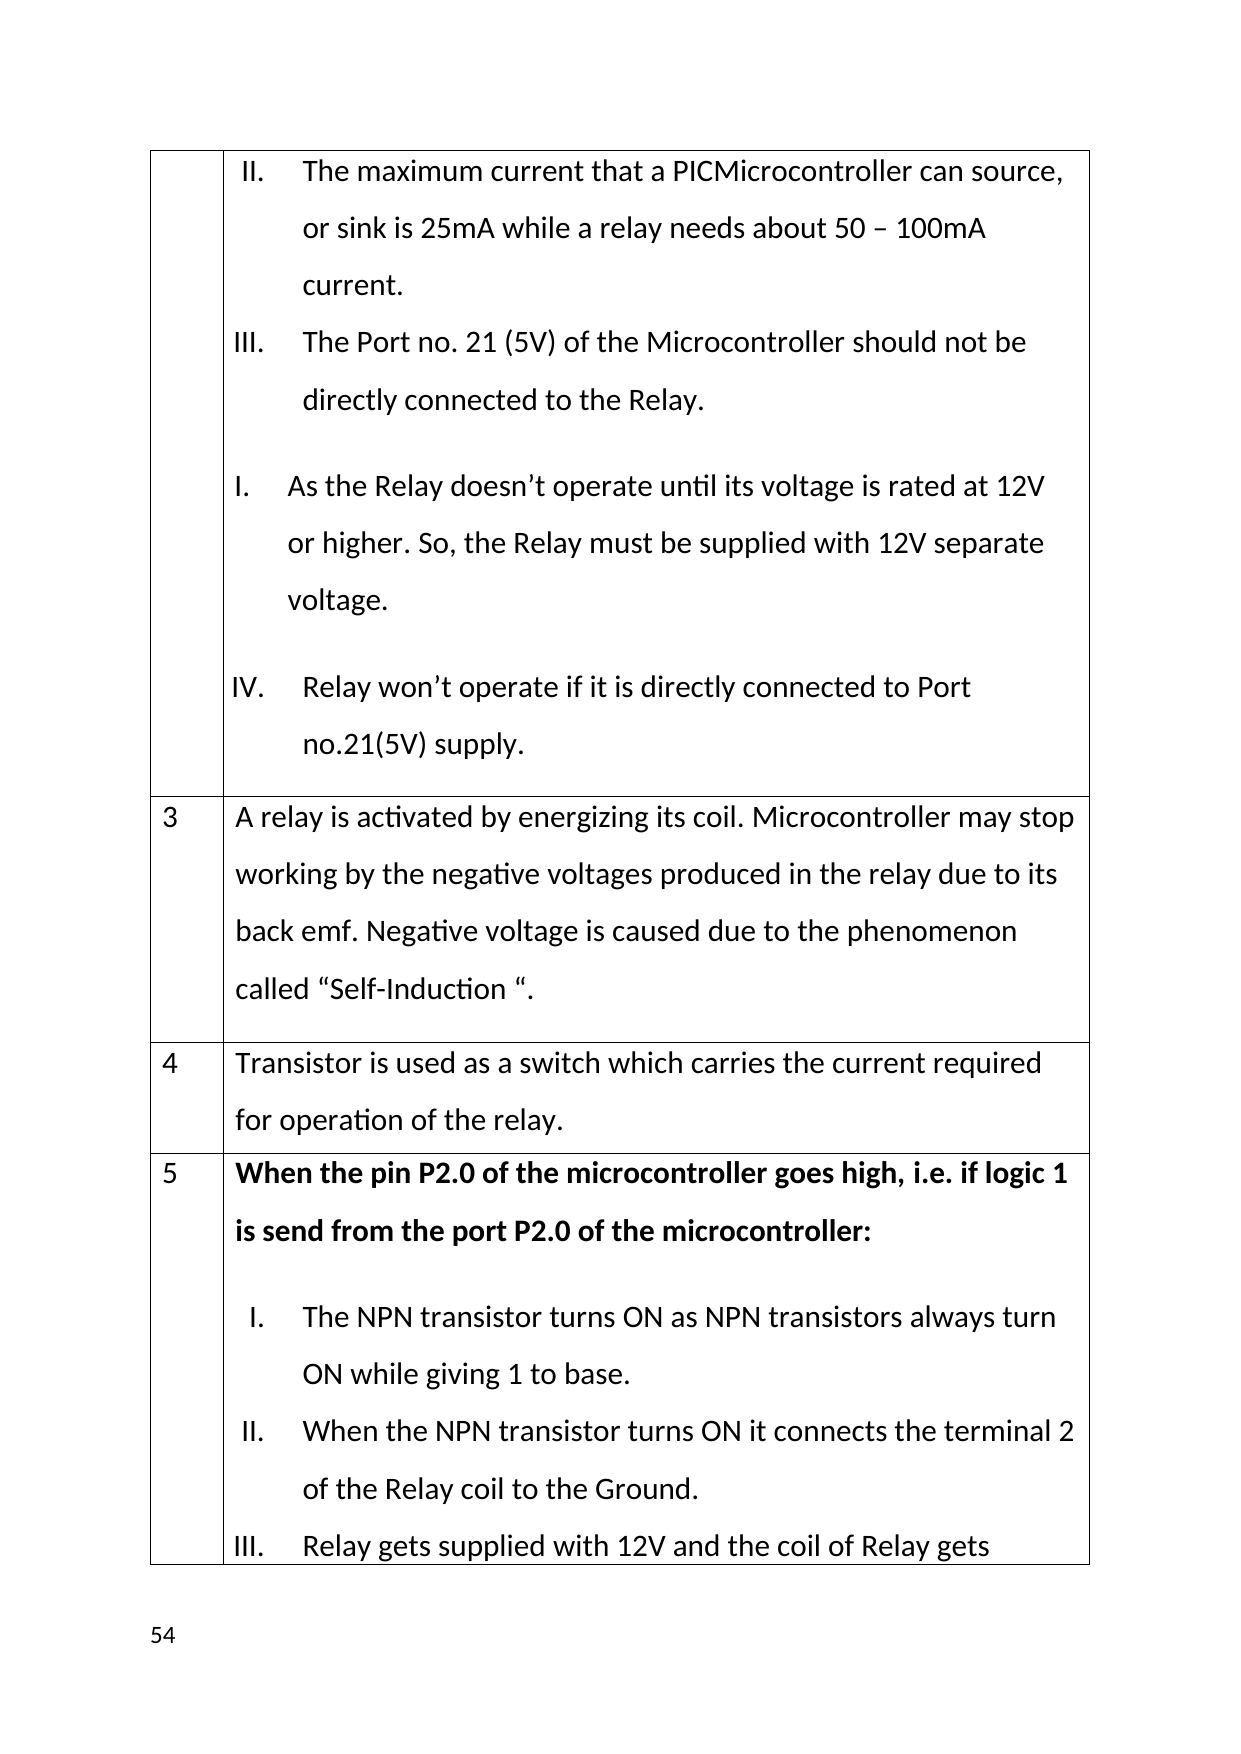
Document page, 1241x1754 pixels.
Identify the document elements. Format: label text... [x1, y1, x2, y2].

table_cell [224, 151, 1089, 796]
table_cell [224, 1154, 1089, 1564]
table_cell A relay is activated by energizing its coil. Microcontroller may stop working by the negative voltages produced in the relay due to its back emf. Negative voltage is caused due to the phenomenon called “Self-Induction “. [224, 797, 1089, 1042]
table_cell Transistor is used as a switch which carries the current required for operation of the relay. [224, 1043, 1089, 1153]
table_cell 4 [151, 1043, 223, 1153]
table_cell 2 [151, 151, 223, 796]
table_cell 5 [151, 1154, 223, 1564]
table_cell 3 [151, 797, 223, 1042]
